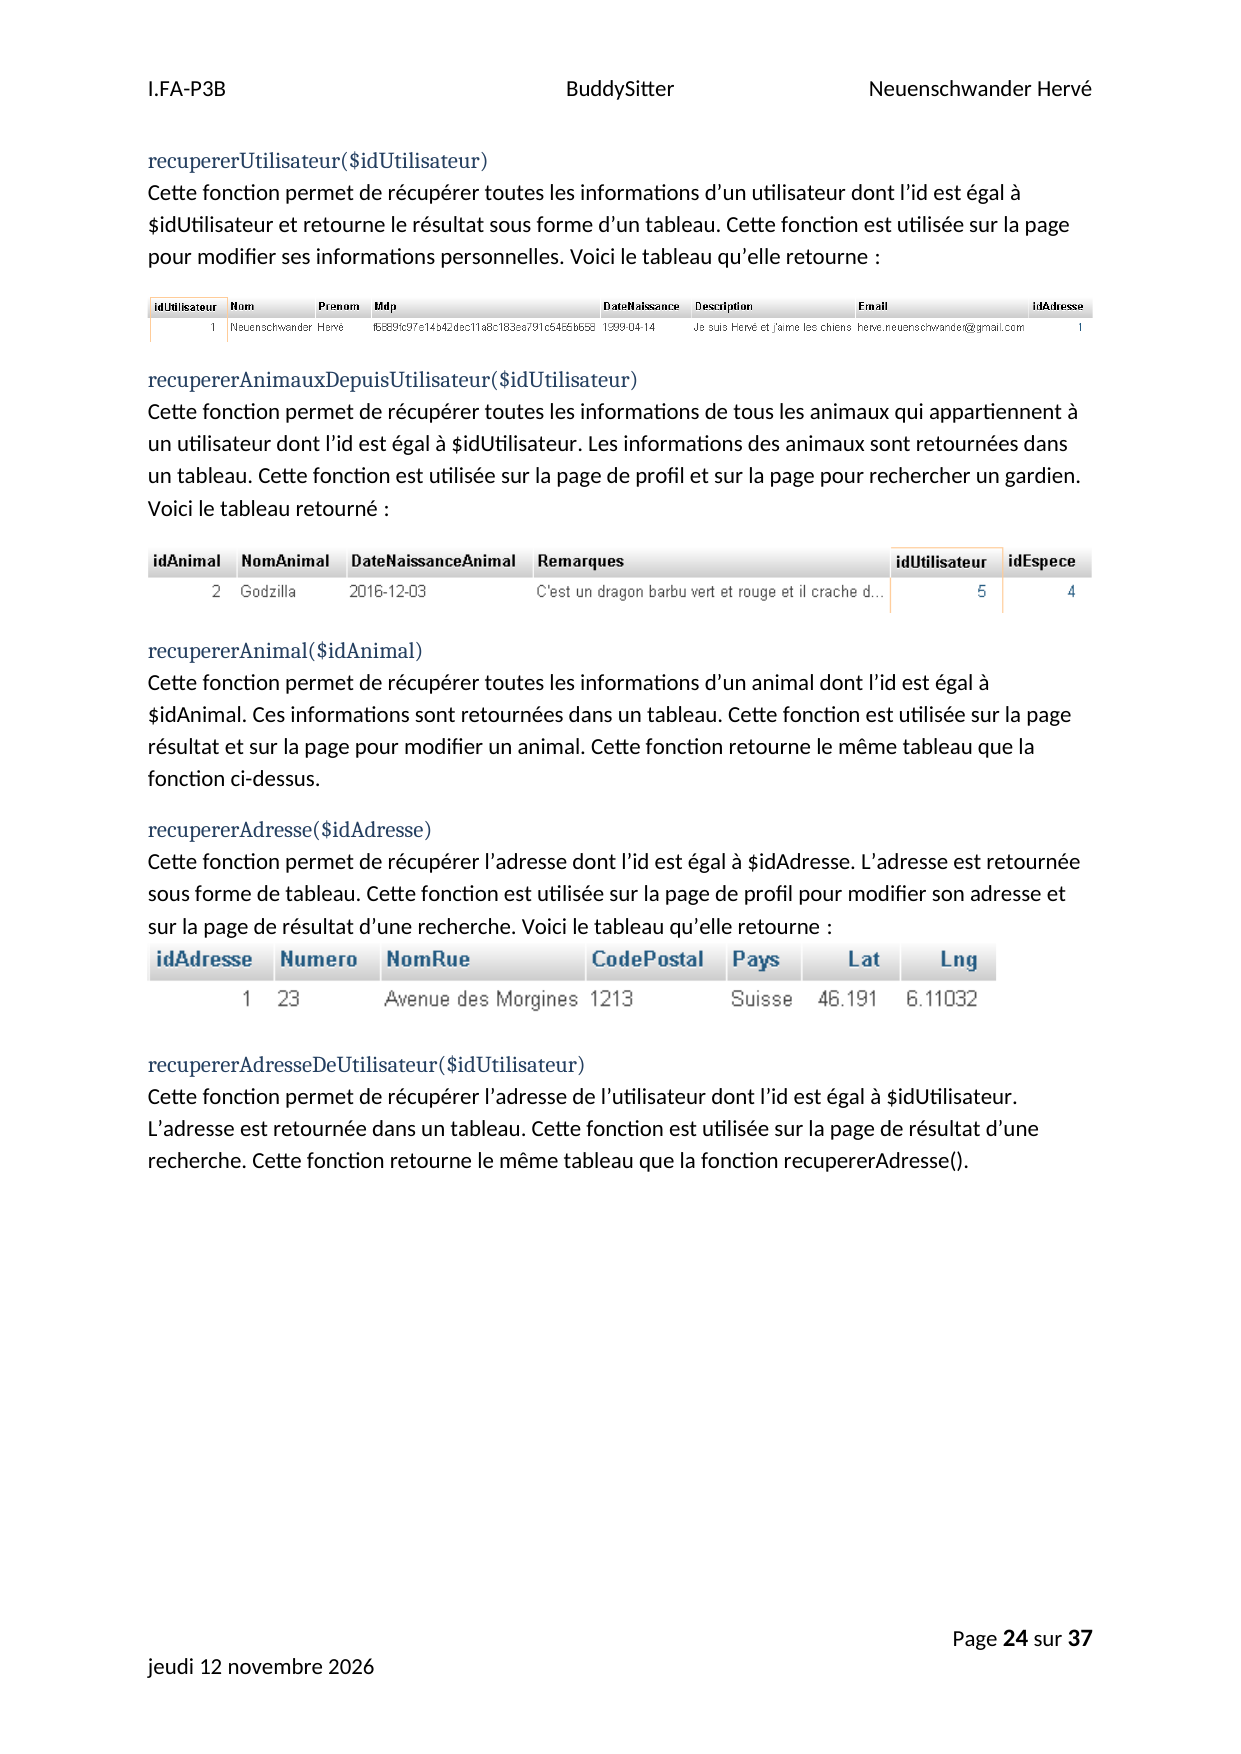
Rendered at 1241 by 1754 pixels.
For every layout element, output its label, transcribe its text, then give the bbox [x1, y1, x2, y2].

subtitle recupererAdresseDeUtilisateur($idUtilisateur) [148, 1052, 1093, 1078]
text Cette fonction permet de récupérer toutes les informations de tous les animaux qui appartiennent à un utilisateur dont l’id est égal à $idUtilisateur. Les informations des animaux sont retournées dans un tableau. Cette fonction est utilisée sur la page de profil et sur la page pour rechercher un gardien. Voici le tableau retourné : [148, 397, 1093, 522]
subtitle recupererAdresse($idAdresse) [148, 817, 1093, 843]
text Cette fonction permet de récupérer toutes les informations d’un animal dont l’id est égal à $idAnimal. Ces informations sont retournées dans un tableau. Cette fonction est utilisée sur la page résultat et sur la page pour modifier un animal. Cette fonction retourne le même tableau que la fonction ci-dessus. [148, 668, 1093, 792]
picture [147, 546, 1093, 613]
subtitle recupererAnimal($idAnimal) [148, 637, 1093, 664]
subtitle recupererAnimauxDepuisUtilisateur($idUtilisateur) [148, 367, 1093, 393]
text Cette fonction permet de récupérer l’adresse de l’utilisateur dont l’id est égal à $idUtilisateur. L’adresse est retournée dans un tableau. Cette fonction est utilisée sur la page de résultat d’une recherche. Cette fonction retourne le même tableau que la fonction recupererAdresse(). [148, 1082, 1093, 1174]
text Cette fonction permet de récupérer toutes les informations d’un utilisateur dont l’id est égal à $idUtilisateur et retourne le résultat sous forme d’un tableau. Cette fonction est utilisée sur la page pour modifier ses informations personnelles. Voici le tableau qu’elle retourne : [148, 178, 1093, 270]
picture [147, 943, 997, 1027]
subtitle recupererUtilisateur($idUtilisateur) [148, 148, 1093, 174]
picture [147, 295, 1093, 342]
